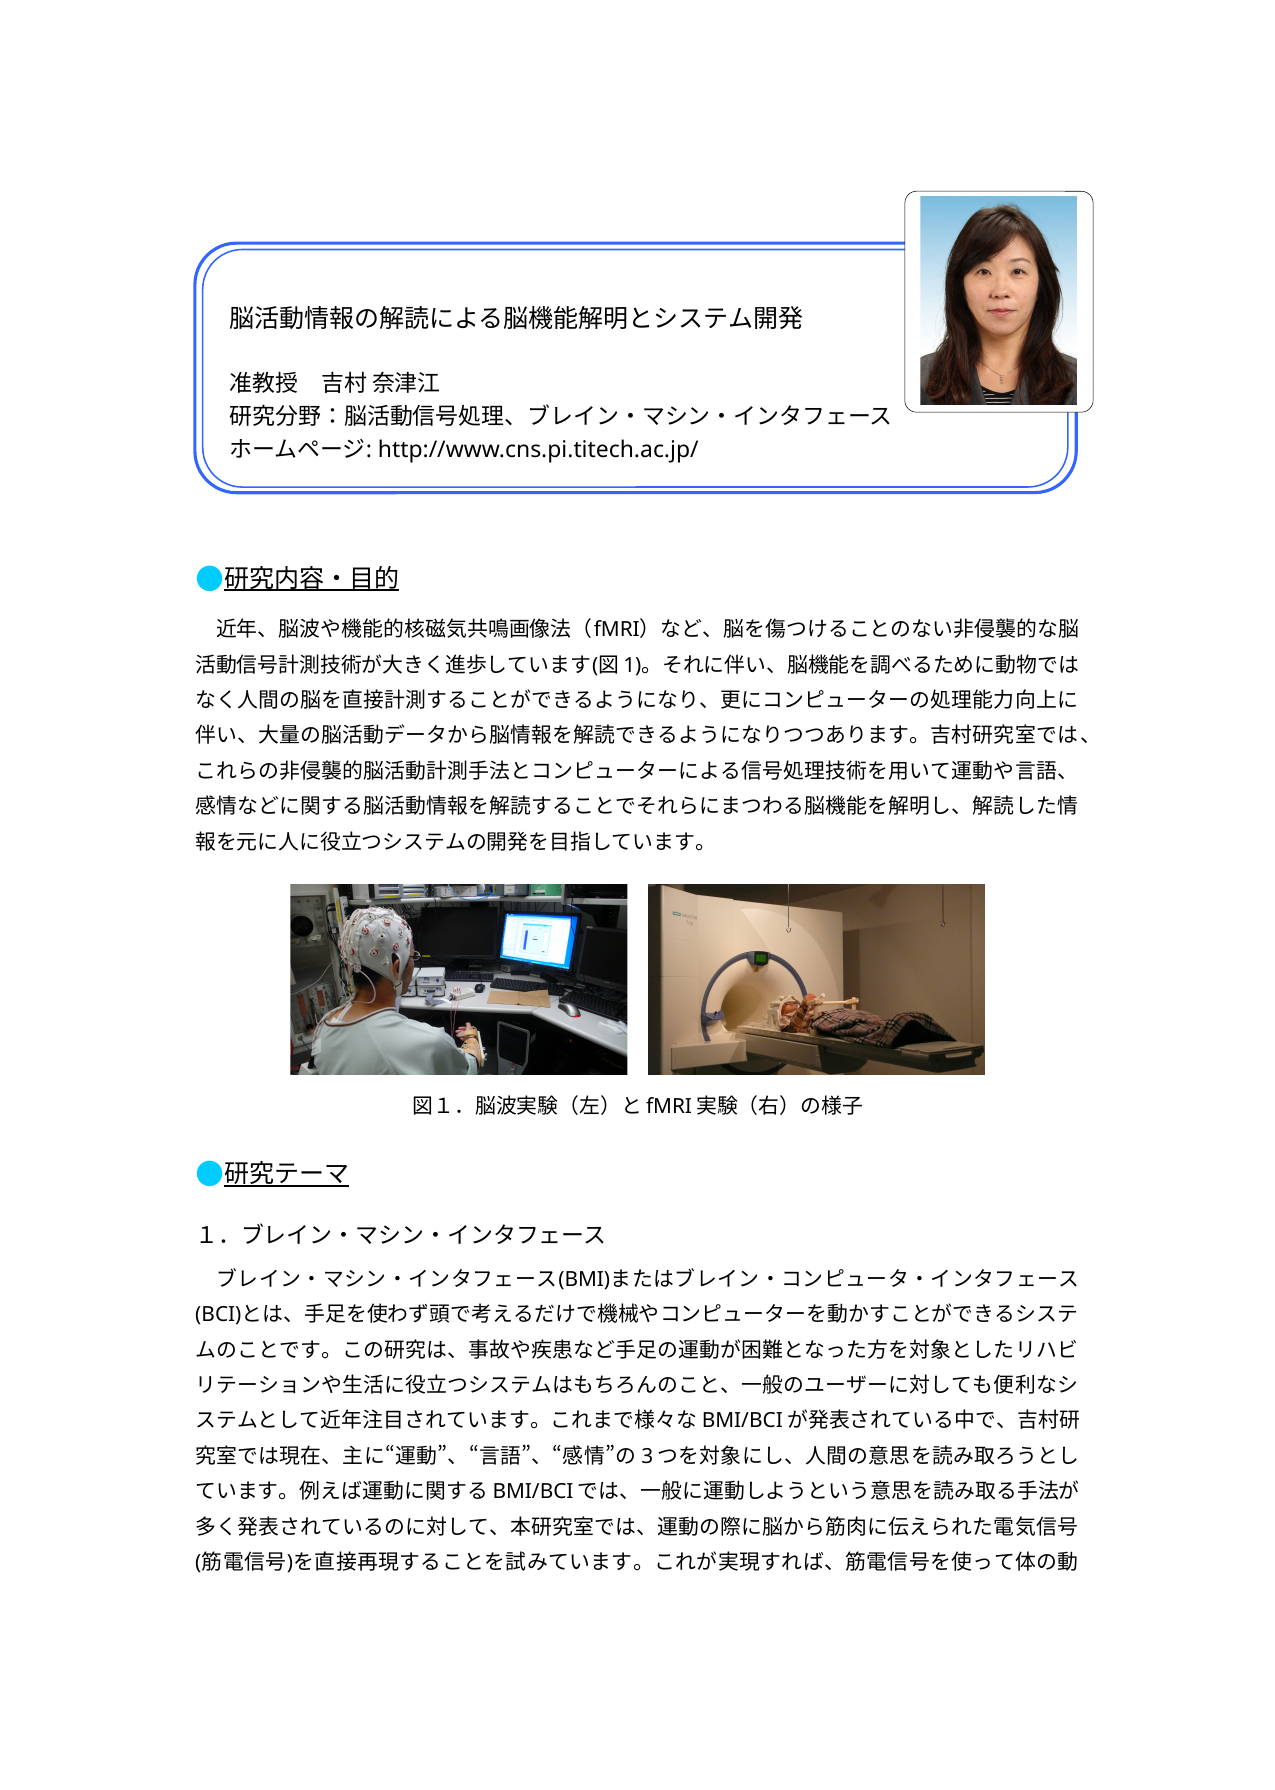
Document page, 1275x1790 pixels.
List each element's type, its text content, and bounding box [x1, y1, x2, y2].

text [195, 1258, 1080, 1577]
text 図１．脳波実験（左）とfMRI実験（右）の様子 [195, 1089, 1080, 1119]
picture [290, 884, 628, 1075]
text １．ブレイン・マシン・インタフェース [195, 1216, 1080, 1250]
text ●研究テーマ [195, 1147, 1080, 1193]
picture [920, 196, 1077, 405]
text 近年、脳波や機能的核磁気共鳴画像法（fMRI）など、脳を傷つけることのない非侵襲的な脳活動信号計測技術が大きく進歩しています(図1)。それに伴い、脳機能を調べるために動物ではなく人間の脳を直接計測することができるようになり、更にコンピューターの処理能力向上に伴い、大量の脳活動データから脳情報を解読できるようになりつつあります。吉村研究室では、これらの非侵襲的脳活動計測手法とコンピューターによる信号処理技術を用いて運動や言語、感情などに関する脳活動情報を解読することでそれらにまつわる脳機能を解明し、解読した情報を元に人に役立つシステムの開発を目指しています。 [195, 608, 1080, 856]
text ●研究内容・目的 [195, 551, 1080, 597]
picture [648, 884, 985, 1075]
